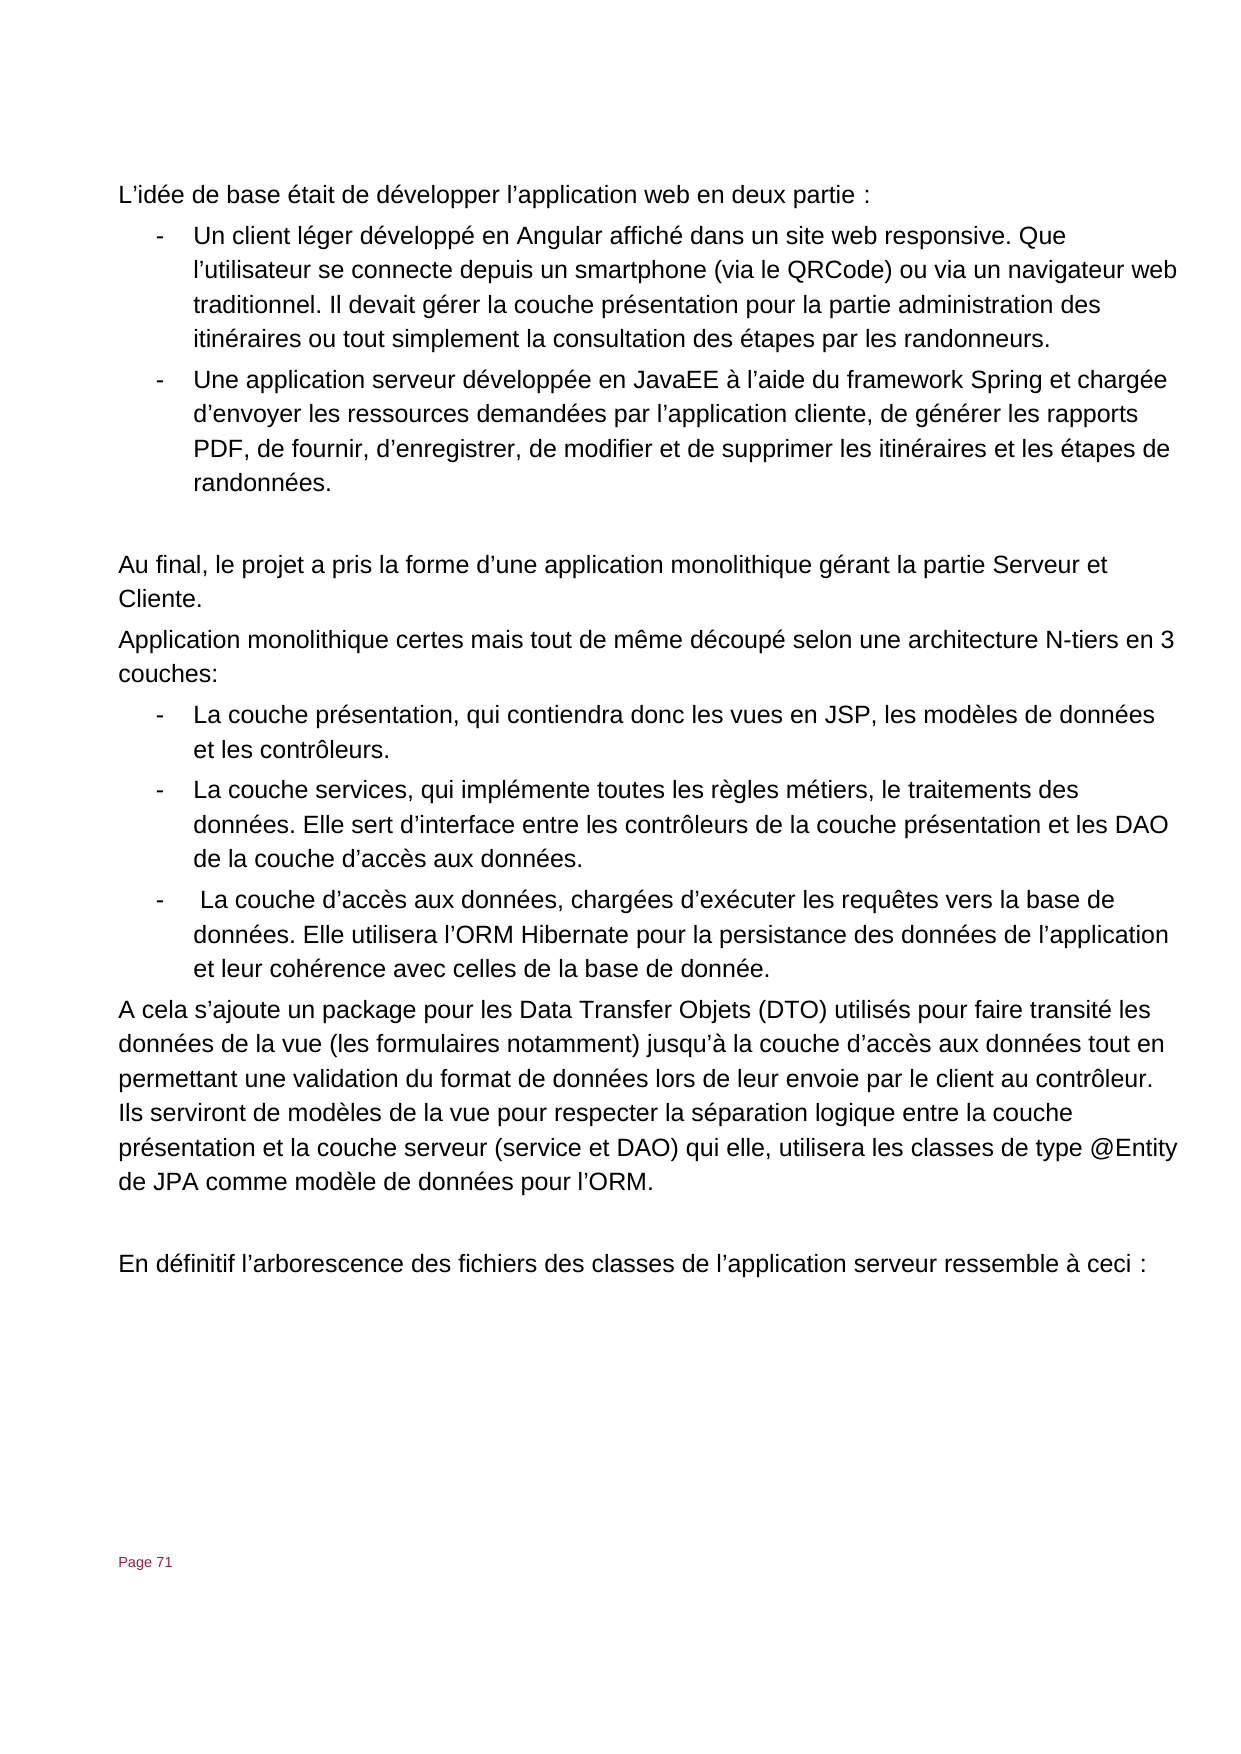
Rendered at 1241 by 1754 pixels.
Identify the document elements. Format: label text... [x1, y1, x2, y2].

text A cela s’ajoute un package pour les Data Transfer Objets (DTO) utilisés pour faire transité les données de la vue (les formulaires notamment) jusqu’à la couche d’accès aux données tout en permettant une validation du format de données lors de leur envoie par le client au contrôleur. Ils serviront de modèles de la vue pour respecter la séparation logique entre la couche présentation et la couche serveur (service et DAO) qui elle, utilisera les classes de type @Entity de JPA comme modèle de données pour l’ORM. [118, 995, 1181, 1196]
list La couche présentation, qui contiendra donc les vues en JSP, les modèles de données et les contrôleurs. [156, 700, 1181, 763]
list La couche services, qui implémente toutes les règles métiers, le traitements des données. Elle sert d’interface entre les contrôleurs de la couche présentation et les DAO de la couche d’accès aux données. [156, 775, 1181, 873]
list Un client léger développé en Angular affiché dans un site web responsive. Que l’utilisateur se connecte depuis un smartphone (via le QRCode) ou via un navigateur web traditionnel. Il devait gérer la couche présentation pour la partie administration des itinéraires ou tout simplement la consultation des étapes par les randonneurs. [156, 221, 1181, 353]
text L’idée de base était de développer l’application web en deux partie : [118, 180, 1181, 209]
text Application monolithique certes mais tout de même découpé selon une architecture N-tiers en 3 couches: [118, 625, 1181, 688]
text En définitif l’arborescence des fichiers des classes de l’application serveur ressemble à ceci : [118, 1249, 1181, 1277]
text Au final, le projet a pris la forme d’une application monolithique gérant la partie Serveur et Cliente. [118, 550, 1181, 613]
list Une application serveur développée en JavaEE à l’aide du framework Spring et chargée d’envoyer les ressources demandées par l’application cliente, de générer les rapports PDF, de fournir, d’enregistrer, de modifier et de supprimer les itinéraires et les étapes de randonnées. [156, 365, 1181, 497]
list La couche d’accès aux données, chargées d’exécuter les requêtes vers la base de données. Elle utilisera l’ORM Hibernate pour la persistance des données de l’application et leur cohérence avec celles de la base de donnée. [156, 885, 1181, 983]
